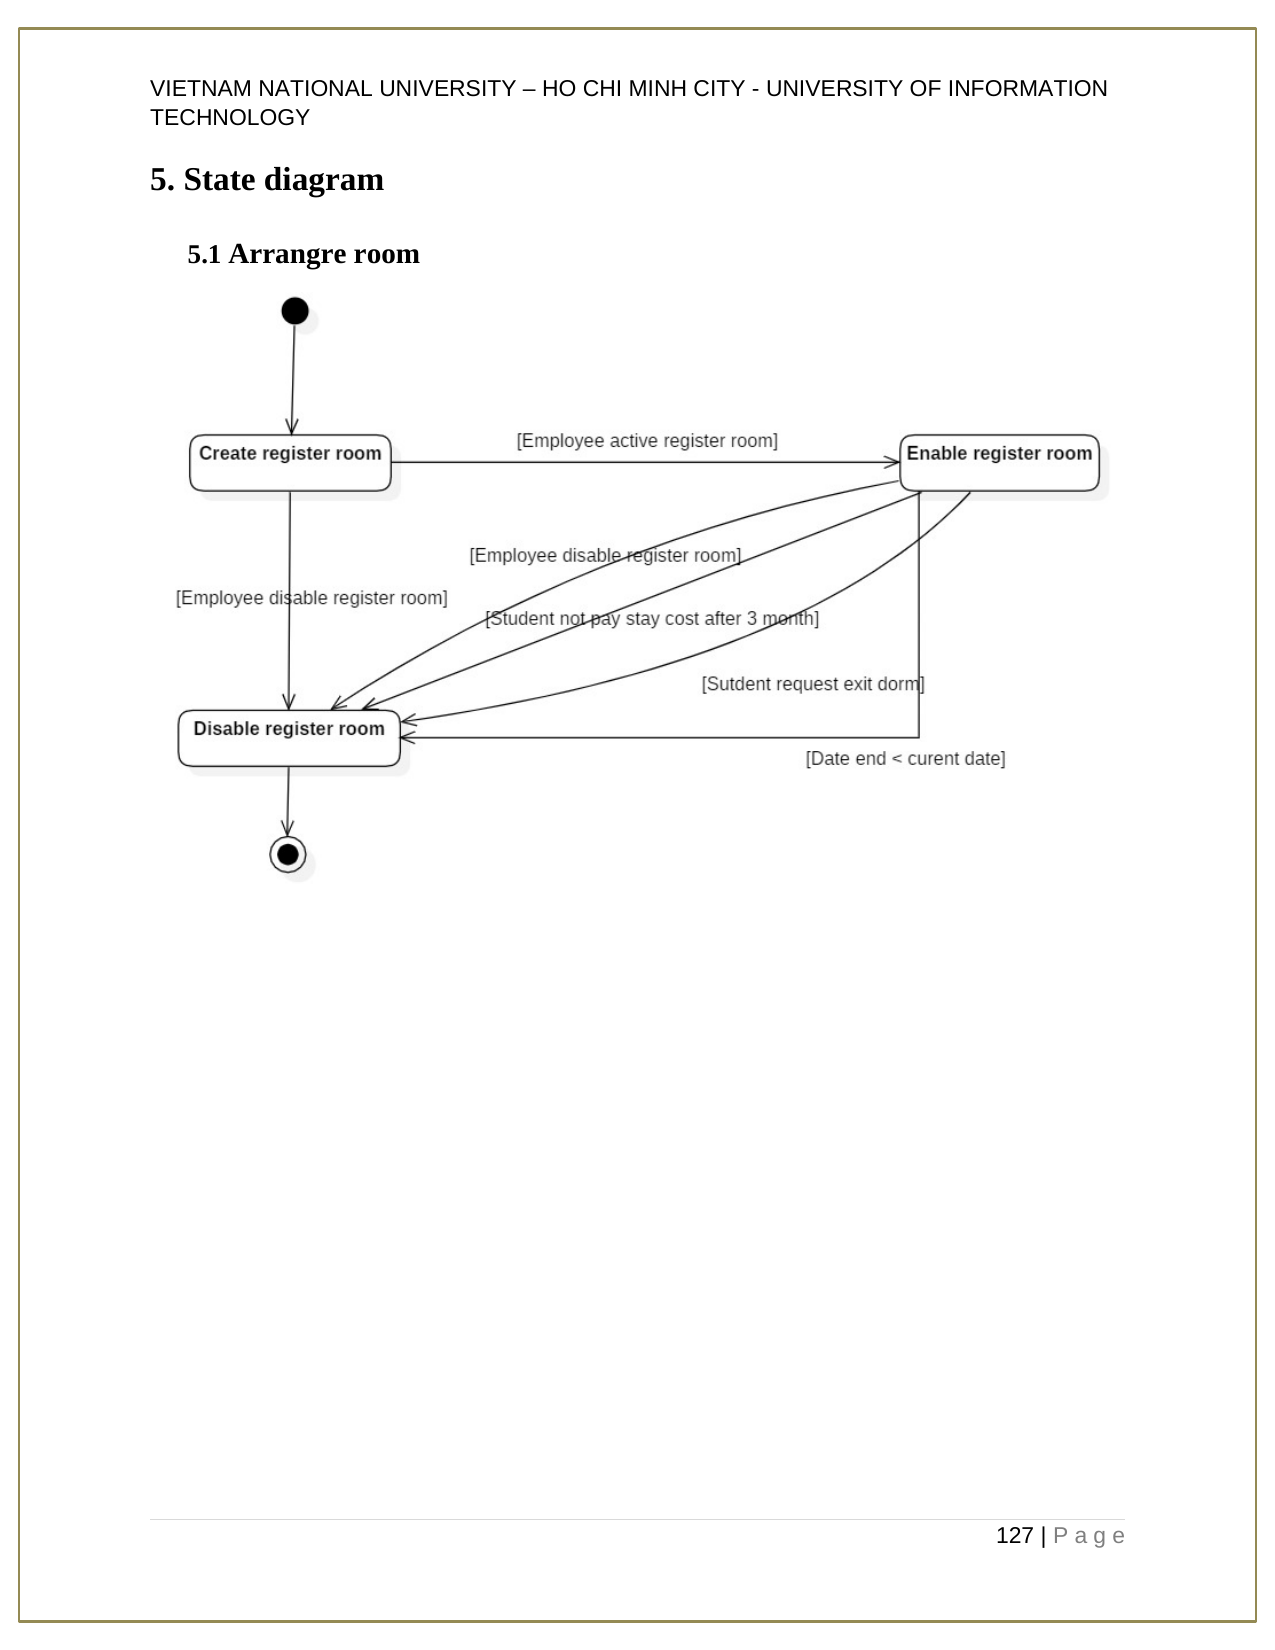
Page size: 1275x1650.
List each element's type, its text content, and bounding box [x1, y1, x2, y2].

subtitle 5.1 Arrangre room [150, 237, 1125, 270]
subtitle 5. State diagram [150, 159, 1125, 198]
picture [157, 283, 1118, 884]
